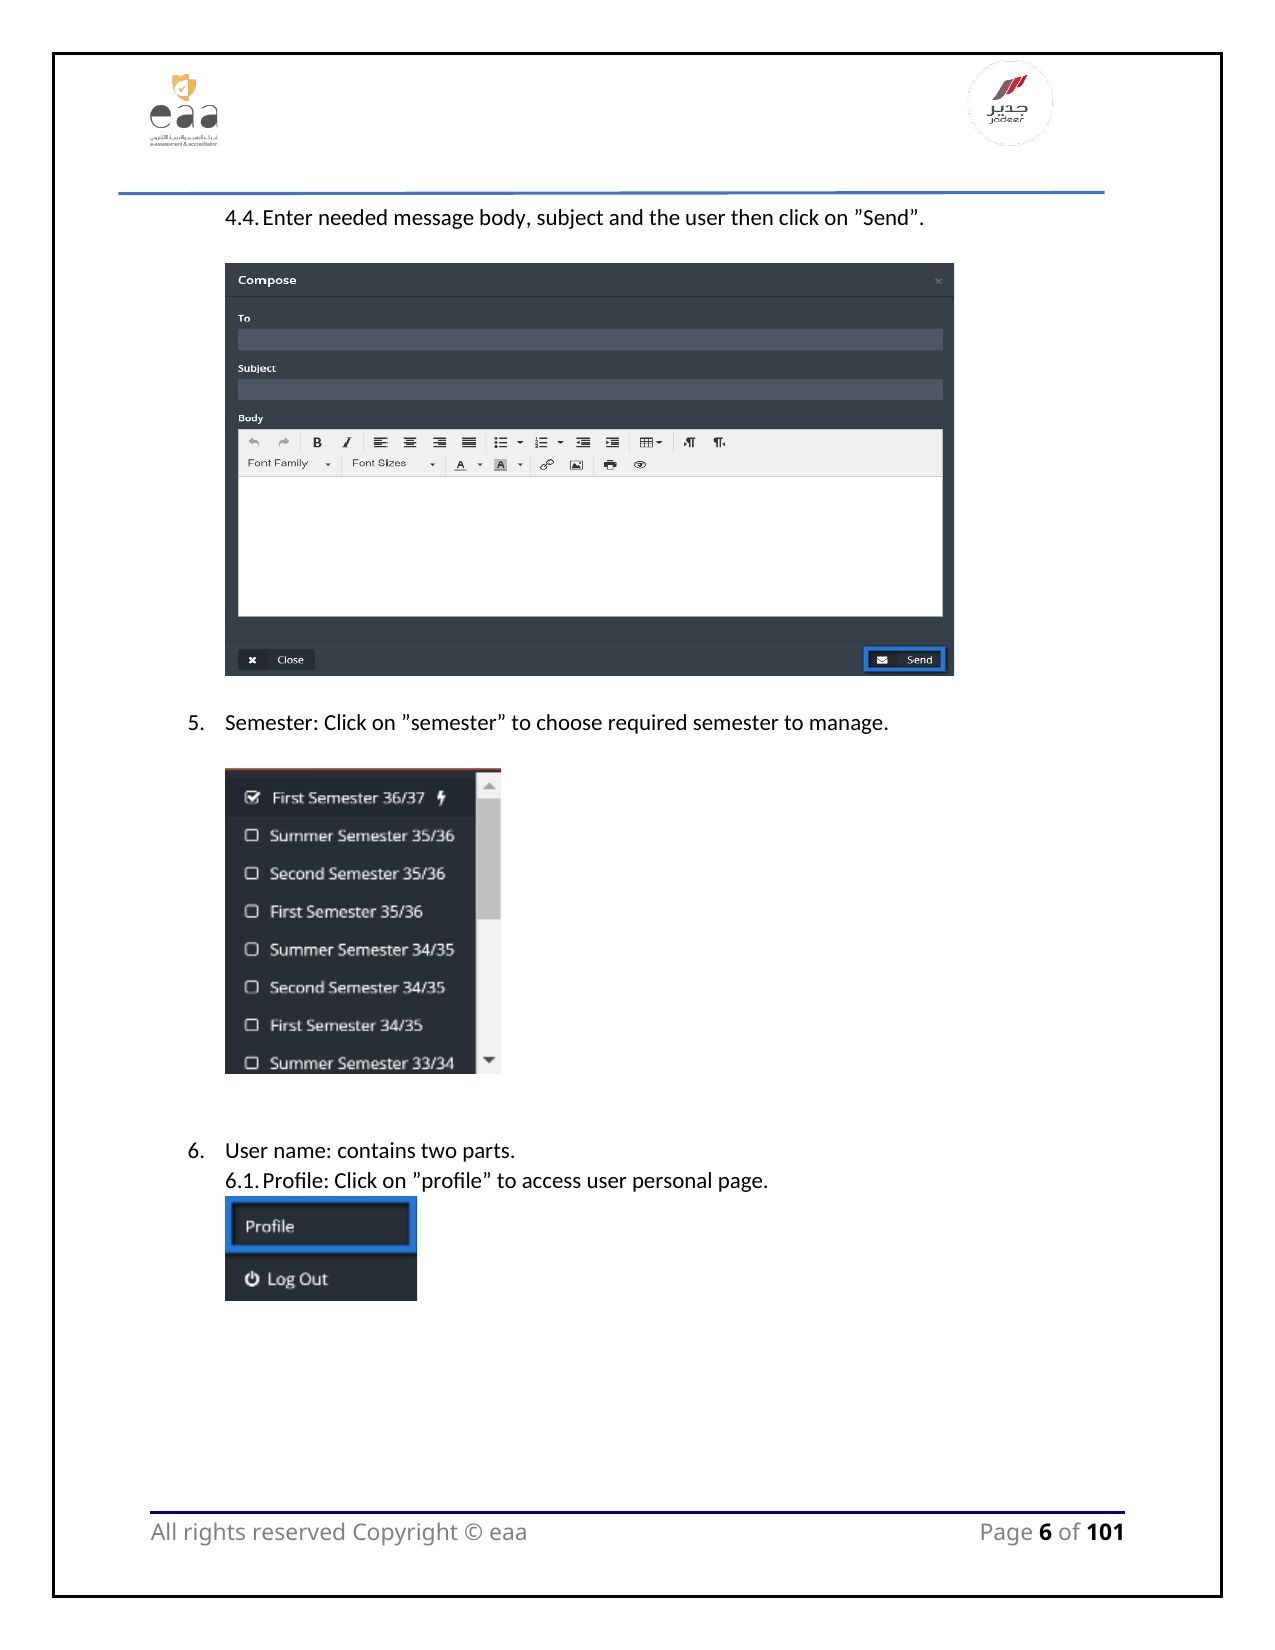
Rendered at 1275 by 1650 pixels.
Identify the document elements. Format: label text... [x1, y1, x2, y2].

picture [225, 768, 502, 1074]
picture [967, 60, 1054, 146]
picture [150, 74, 218, 146]
list Enter needed message body, subject and the user then click on ”Send”. [225, 203, 1125, 231]
picture [225, 1196, 418, 1301]
list User name: contains two parts. [187, 1136, 1125, 1164]
picture [225, 263, 955, 676]
list Semester: Click on ”semester” to choose required semester to manage. [187, 708, 1125, 736]
list Profile: Click on ”profile” to access user personal page. [225, 1166, 1125, 1194]
